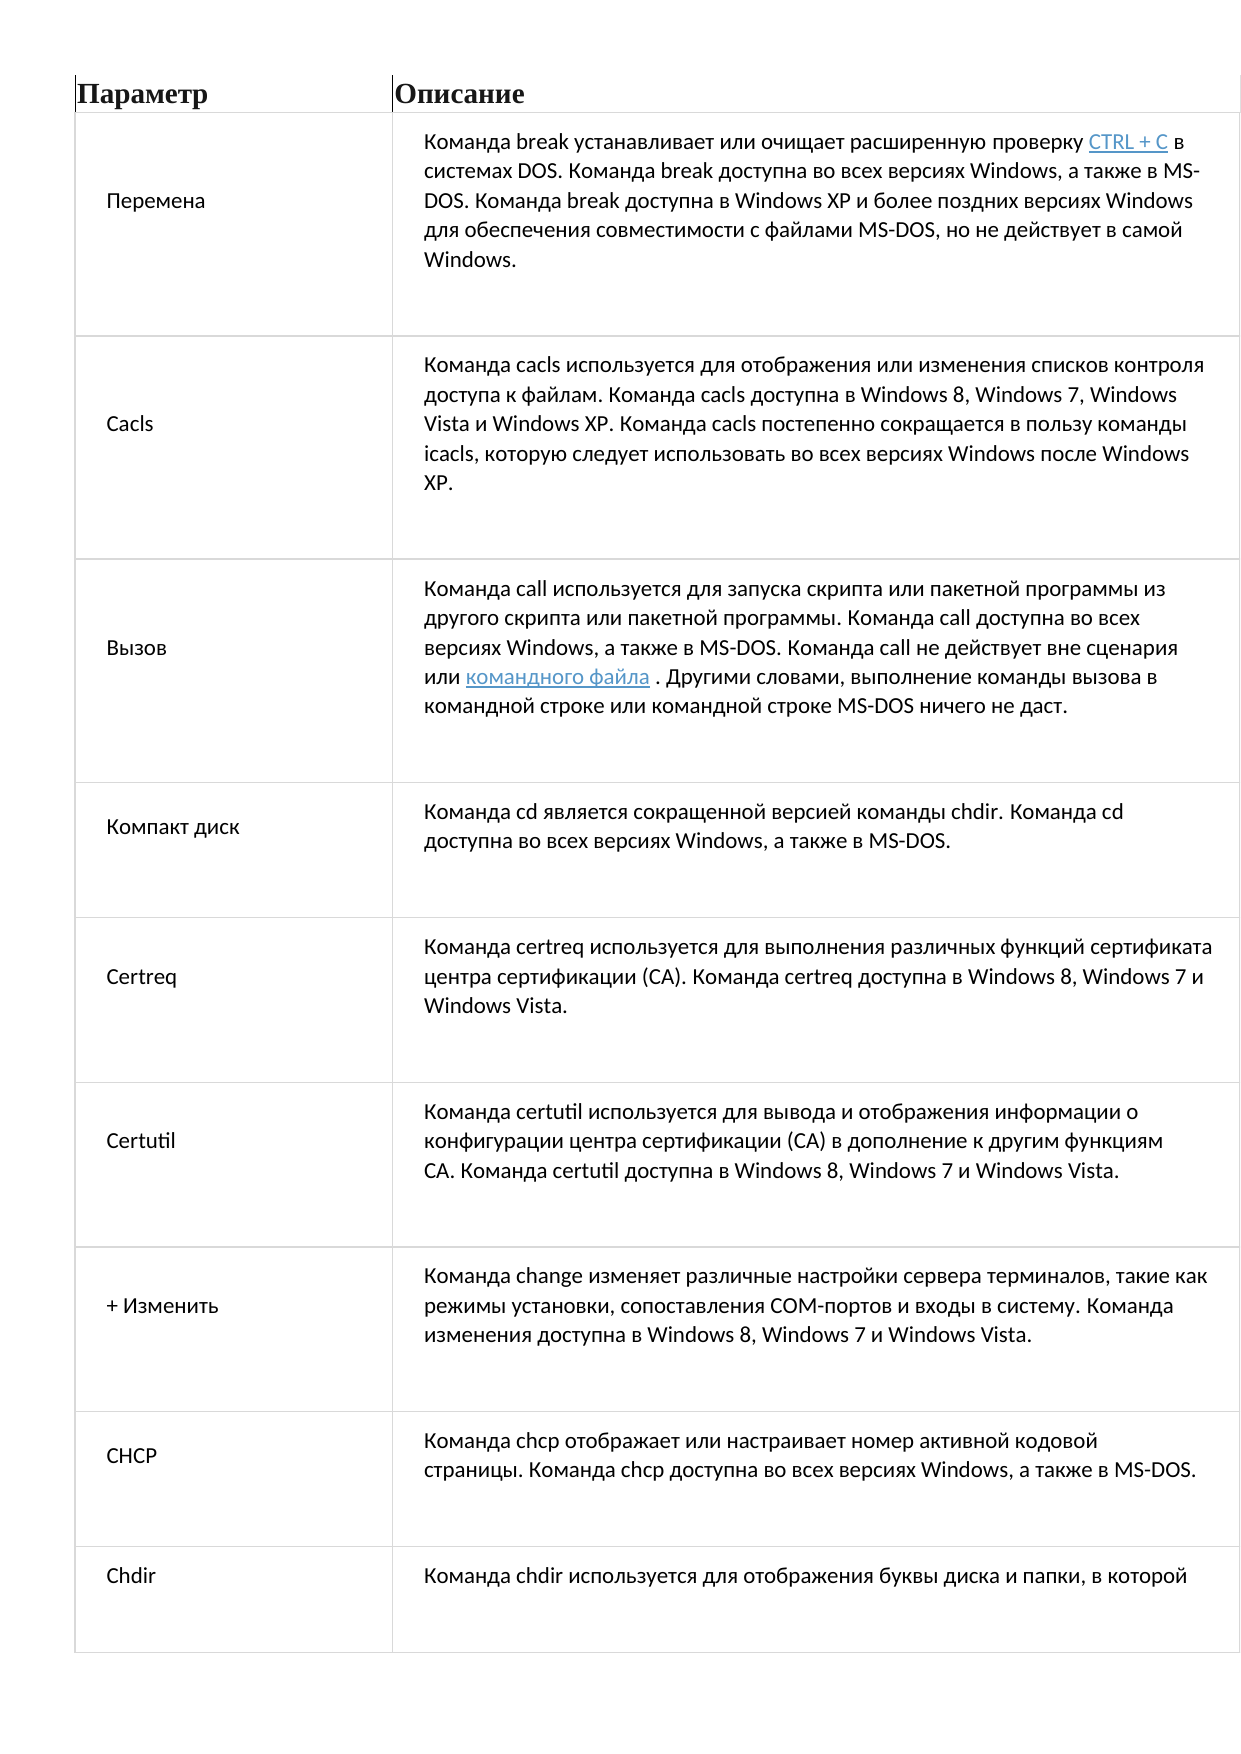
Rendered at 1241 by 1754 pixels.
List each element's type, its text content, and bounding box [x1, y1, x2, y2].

table_cell Cacls [76, 337, 392, 558]
table_cell Команда break устанавливает или очищает расширенную проверку CTRL + C в системах DOS. Команда break доступна во всех версиях Windows, а также в MS-DOS. Команда break доступна в Windows XP и более поздних версиях Windows для обеспечения совместимости с файлами MS-DOS, но не действует в самой Windows. [393, 113, 1239, 335]
table_header Описание [393, 75, 1240, 112]
table_cell Вызов [76, 560, 392, 782]
table_cell Команда certreq используется для выполнения различных функций сертификата центра сертификации (CA). Команда certreq доступна в Windows 8, Windows 7 и Windows Vista. [393, 918, 1239, 1081]
table_cell Команда call используется для запуска скрипта или пакетной программы из другого скрипта или пакетной программы. Команда call доступна во всех версиях Windows, а также в MS-DOS. Команда call не действует вне сценария или командного файла . Другими словами, выполнение команды вызова в командной строке или командной строке MS-DOS ничего не даст. [393, 560, 1239, 782]
table_cell CHCP [76, 1412, 392, 1546]
table_cell Команда change изменяет различные настройки сервера терминалов, такие как режимы установки, сопоставления COM-портов и входы в систему. Команда изменения доступна в Windows 8, Windows 7 и Windows Vista. [393, 1248, 1239, 1411]
table_header Параметр [76, 75, 392, 112]
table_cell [393, 1547, 1239, 1652]
table_cell Certutil [76, 1083, 392, 1246]
table_cell Команда cd является сокращенной версией команды chdir. Команда cd доступна во всех версиях Windows, а также в MS-DOS. [393, 783, 1239, 917]
table_cell Компакт диск [76, 783, 392, 917]
table_cell Перемена [76, 113, 392, 335]
table_cell + Изменить [76, 1248, 392, 1411]
table_cell Команда chcp отображает или настраивает номер активной кодовой страницы. Команда chcp доступна во всех версиях Windows, а также в MS-DOS. [393, 1412, 1239, 1546]
table_cell Команда certutil используется для вывода и отображения информации о конфигурации центра сертификации (CA) в дополнение к другим функциям CA. Команда certutil доступна в Windows 8, Windows 7 и Windows Vista. [393, 1083, 1239, 1246]
table_cell Certreq [76, 918, 392, 1081]
table_cell Команда cacls используется для отображения или изменения списков контроля доступа к файлам. Команда cacls доступна в Windows 8, Windows 7, Windows Vista и Windows XP. Команда cacls постепенно сокращается в пользу команды icacls, которую следует использовать во всех версиях Windows после Windows XP. [393, 337, 1239, 558]
table_cell Chdir [76, 1547, 392, 1652]
